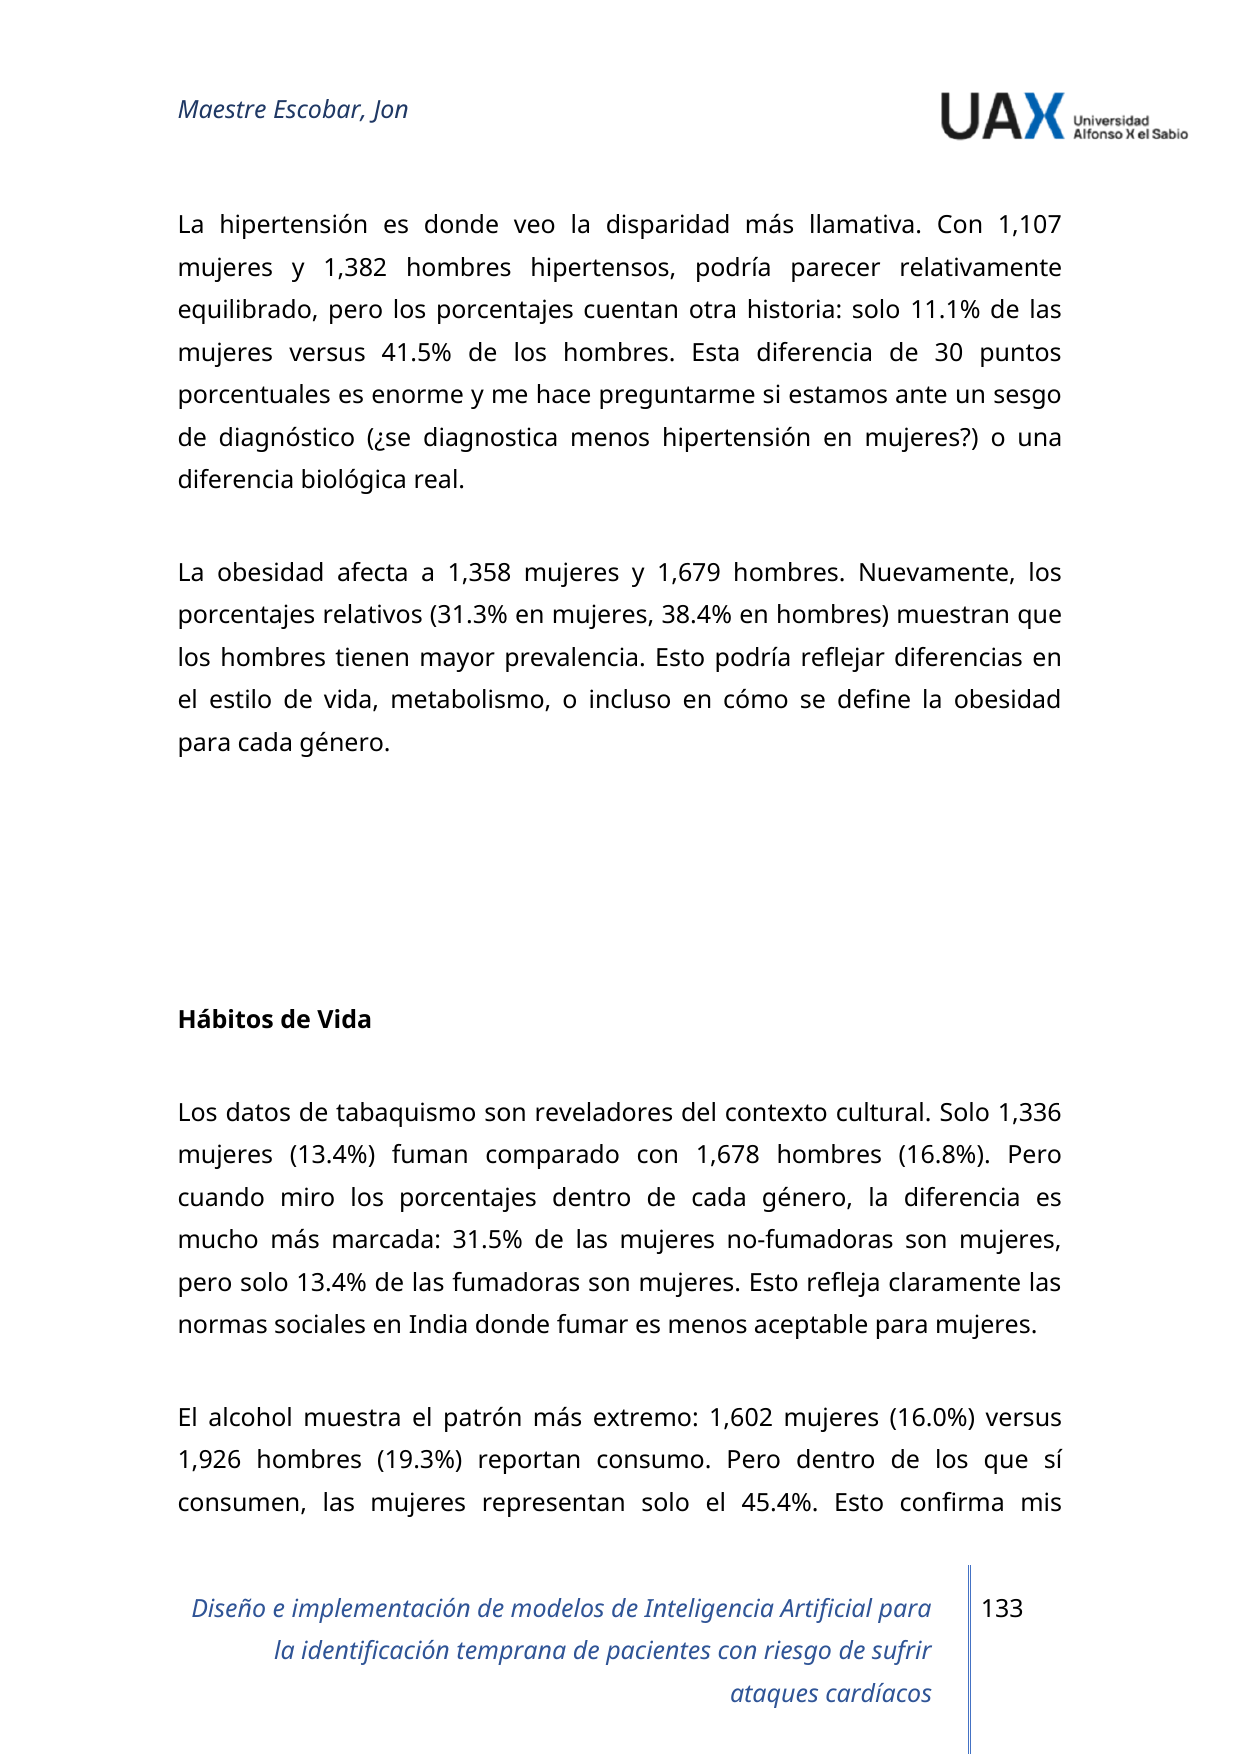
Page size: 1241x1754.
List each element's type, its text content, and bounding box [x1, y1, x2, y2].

text Hábitos de Vida [177, 1002, 1063, 1036]
text La hipertensión es donde veo la disparidad más llamativa. Con 1,107 mujeres y 1,382 hombres hipertensos, podría parecer relativamente equilibrado, pero los porcentajes cuentan otra historia: solo 11.1% de las mujeres versus 41.5% de los hombres. Esta diferencia de 30 puntos porcentuales es enorme y me hace preguntarme si estamos ante un sesgo de diagnóstico (¿se diagnostica menos hipertensión en mujeres?) o una diferencia biológica real. [177, 207, 1063, 496]
text La obesidad afecta a 1,358 mujeres y 1,679 hombres. Nuevamente, los porcentajes relativos (31.3% en mujeres, 38.4% en hombres) muestran que los hombres tienen mayor prevalencia. Esto podría reflejar diferencias en el estilo de vida, metabolismo, o incluso en cómo se define la obesidad para cada género. [177, 554, 1063, 758]
picture [940, 89, 1192, 144]
text Los datos de tabaquismo son reveladores del contexto cultural. Solo 1,336 mujeres (13.4%) fuman comparado con 1,678 hombres (16.8%). Pero cuando miro los porcentajes dentro de cada género, la diferencia es mucho más marcada: 31.5% de las mujeres no-fumadoras son mujeres, pero solo 13.4% de las fumadoras son mujeres. Esto refleja claramente las normas sociales en India donde fumar es menos aceptable para mujeres. [177, 1094, 1063, 1341]
